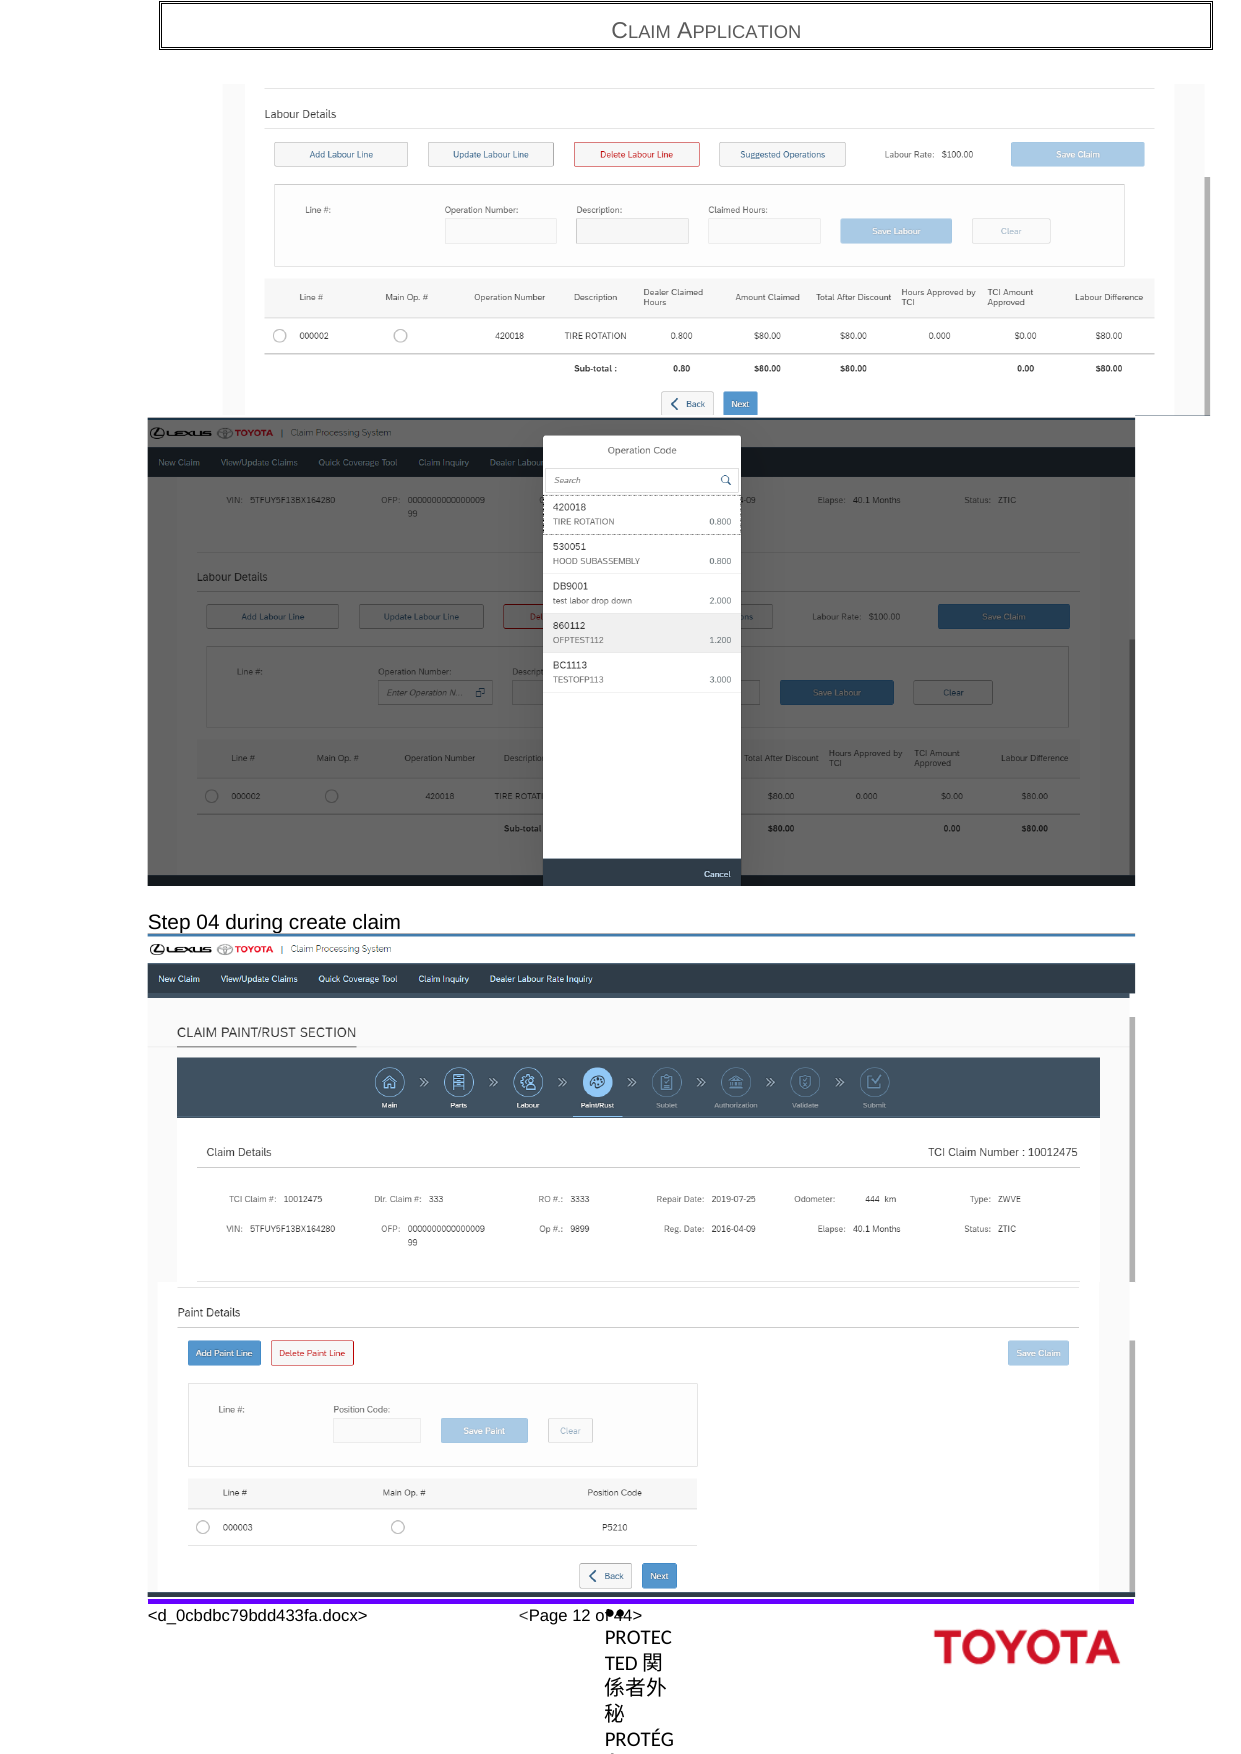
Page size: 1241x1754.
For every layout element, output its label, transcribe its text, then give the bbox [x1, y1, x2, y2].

picture [147, 84, 1211, 886]
text Step 04 during create claim [148, 910, 1134, 933]
picture [930, 1625, 1127, 1675]
picture [147, 933, 1136, 1597]
